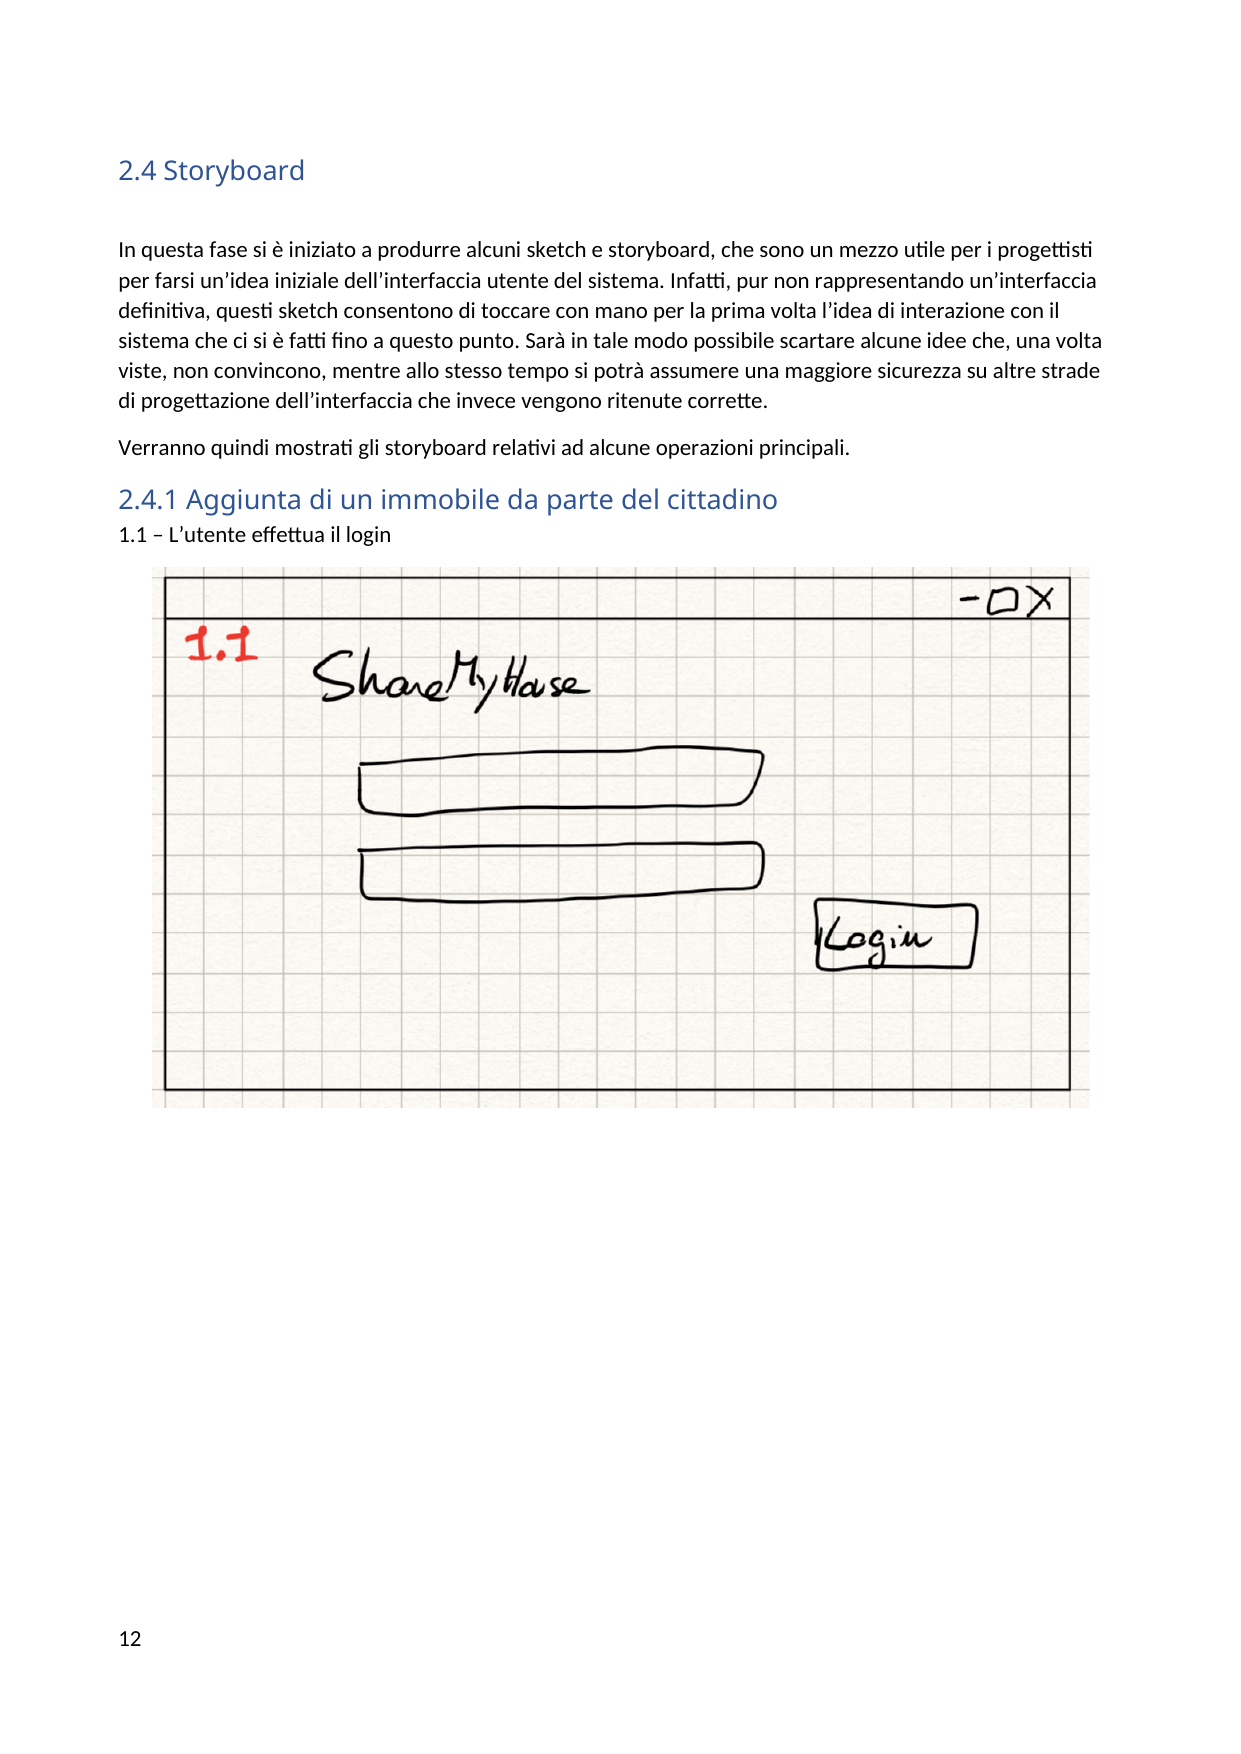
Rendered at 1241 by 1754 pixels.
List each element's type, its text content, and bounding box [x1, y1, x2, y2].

text Verranno quindi mostrati gli storyboard relativi ad alcune operazioni principali. [118, 433, 1122, 461]
text In questa fase si è iniziato a produrre alcuni sketch e storyboard, che sono un mezzo utile per i progettisti per farsi un’idea iniziale dell’interfaccia utente del sistema. Infatti, pur non rappresentando un’interfaccia definitiva, questi sketch consentono di toccare con mano per la prima volta l’idea di interazione con il sistema che ci si è fatti fino a questo punto. Sarà in tale modo possibile scartare alcune idee che, una volta viste, non convincono, mentre allo stesso tempo si potrà assumere una maggiore sicurezza su altre strade di progettazione dell’interfaccia che invece vengono ritenute corrette. [118, 236, 1122, 414]
text 1.1 – L’utente effettua il login [118, 520, 1122, 548]
subtitle 2.4.1 Aggiunta di un immobile da parte del cittadino [118, 480, 1122, 517]
picture [151, 567, 1090, 1108]
subtitle 2.4 Storyboard [118, 152, 1122, 189]
